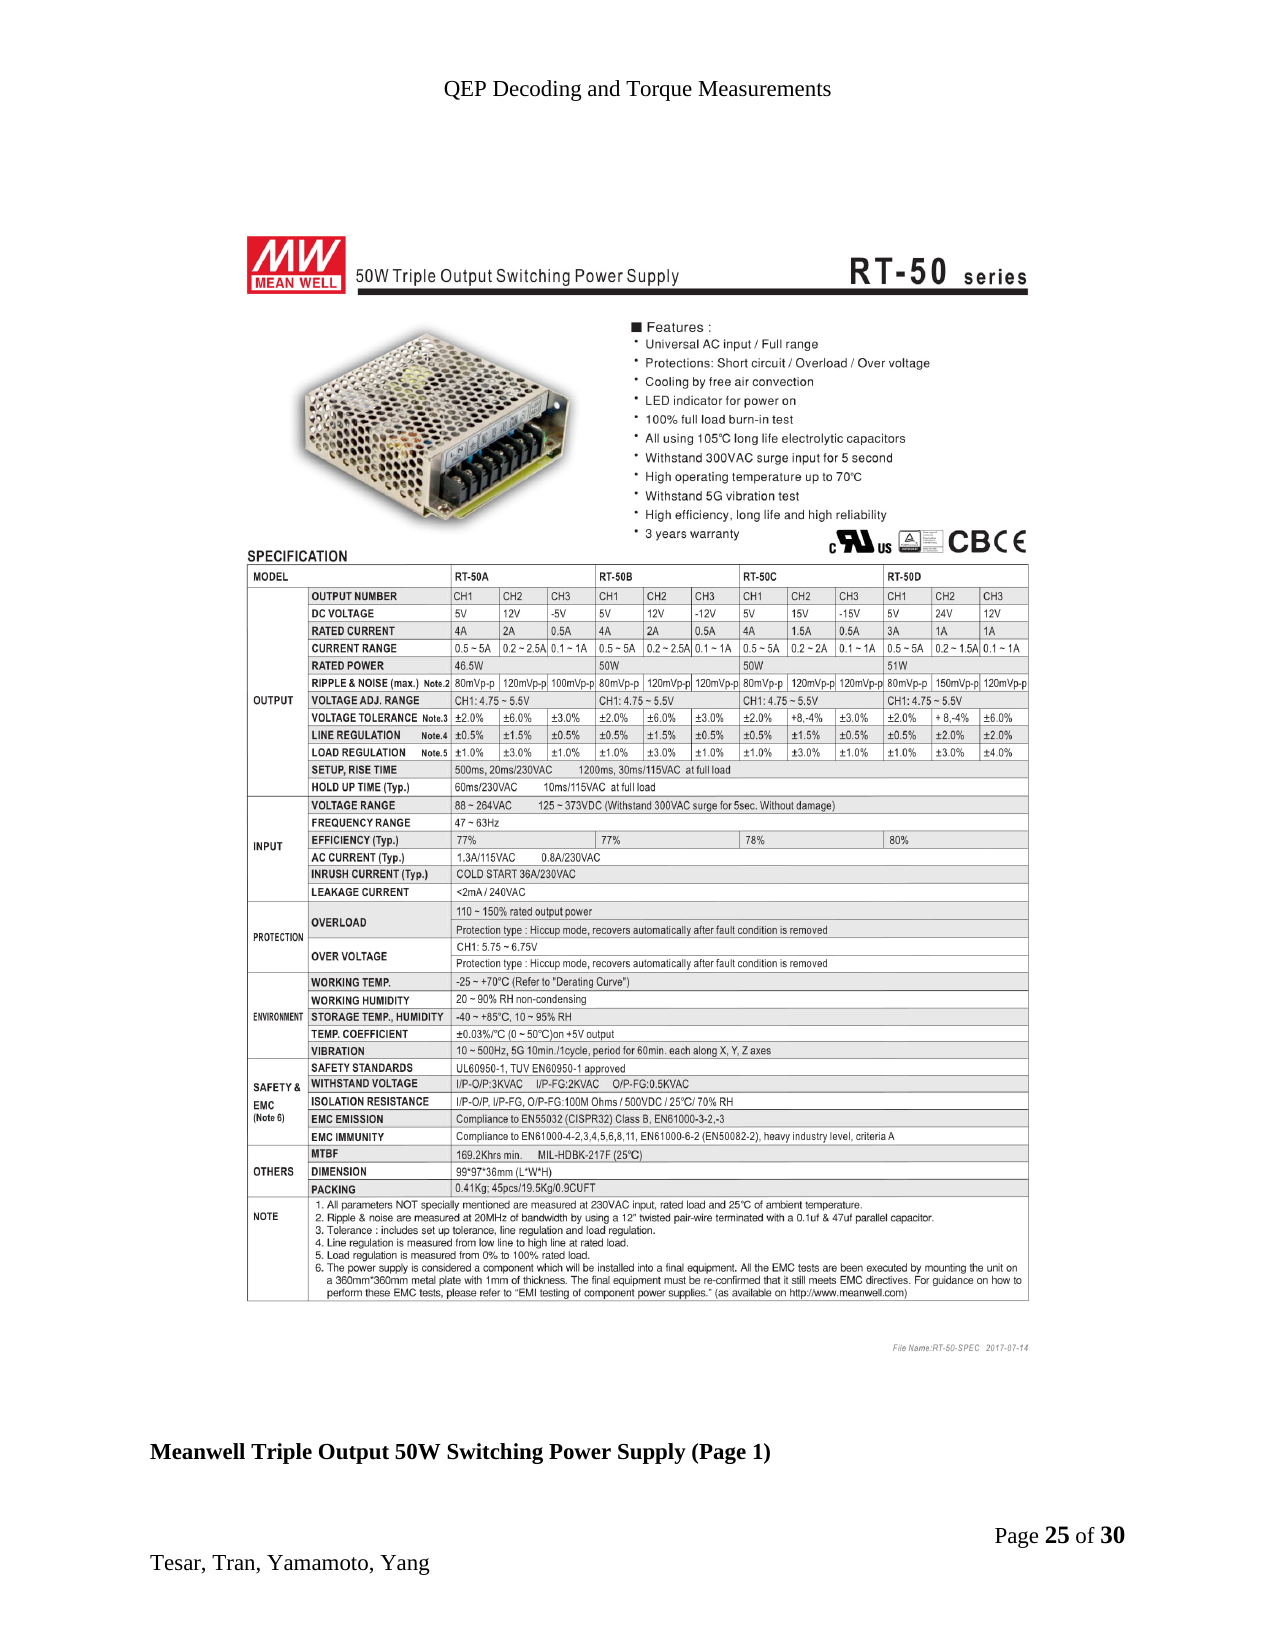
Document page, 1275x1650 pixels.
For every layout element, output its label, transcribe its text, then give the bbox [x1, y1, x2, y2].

text Meanwell Triple Output 50W Switching Power Supply (Page 1) [150, 1438, 1125, 1464]
picture [182, 150, 1093, 1438]
